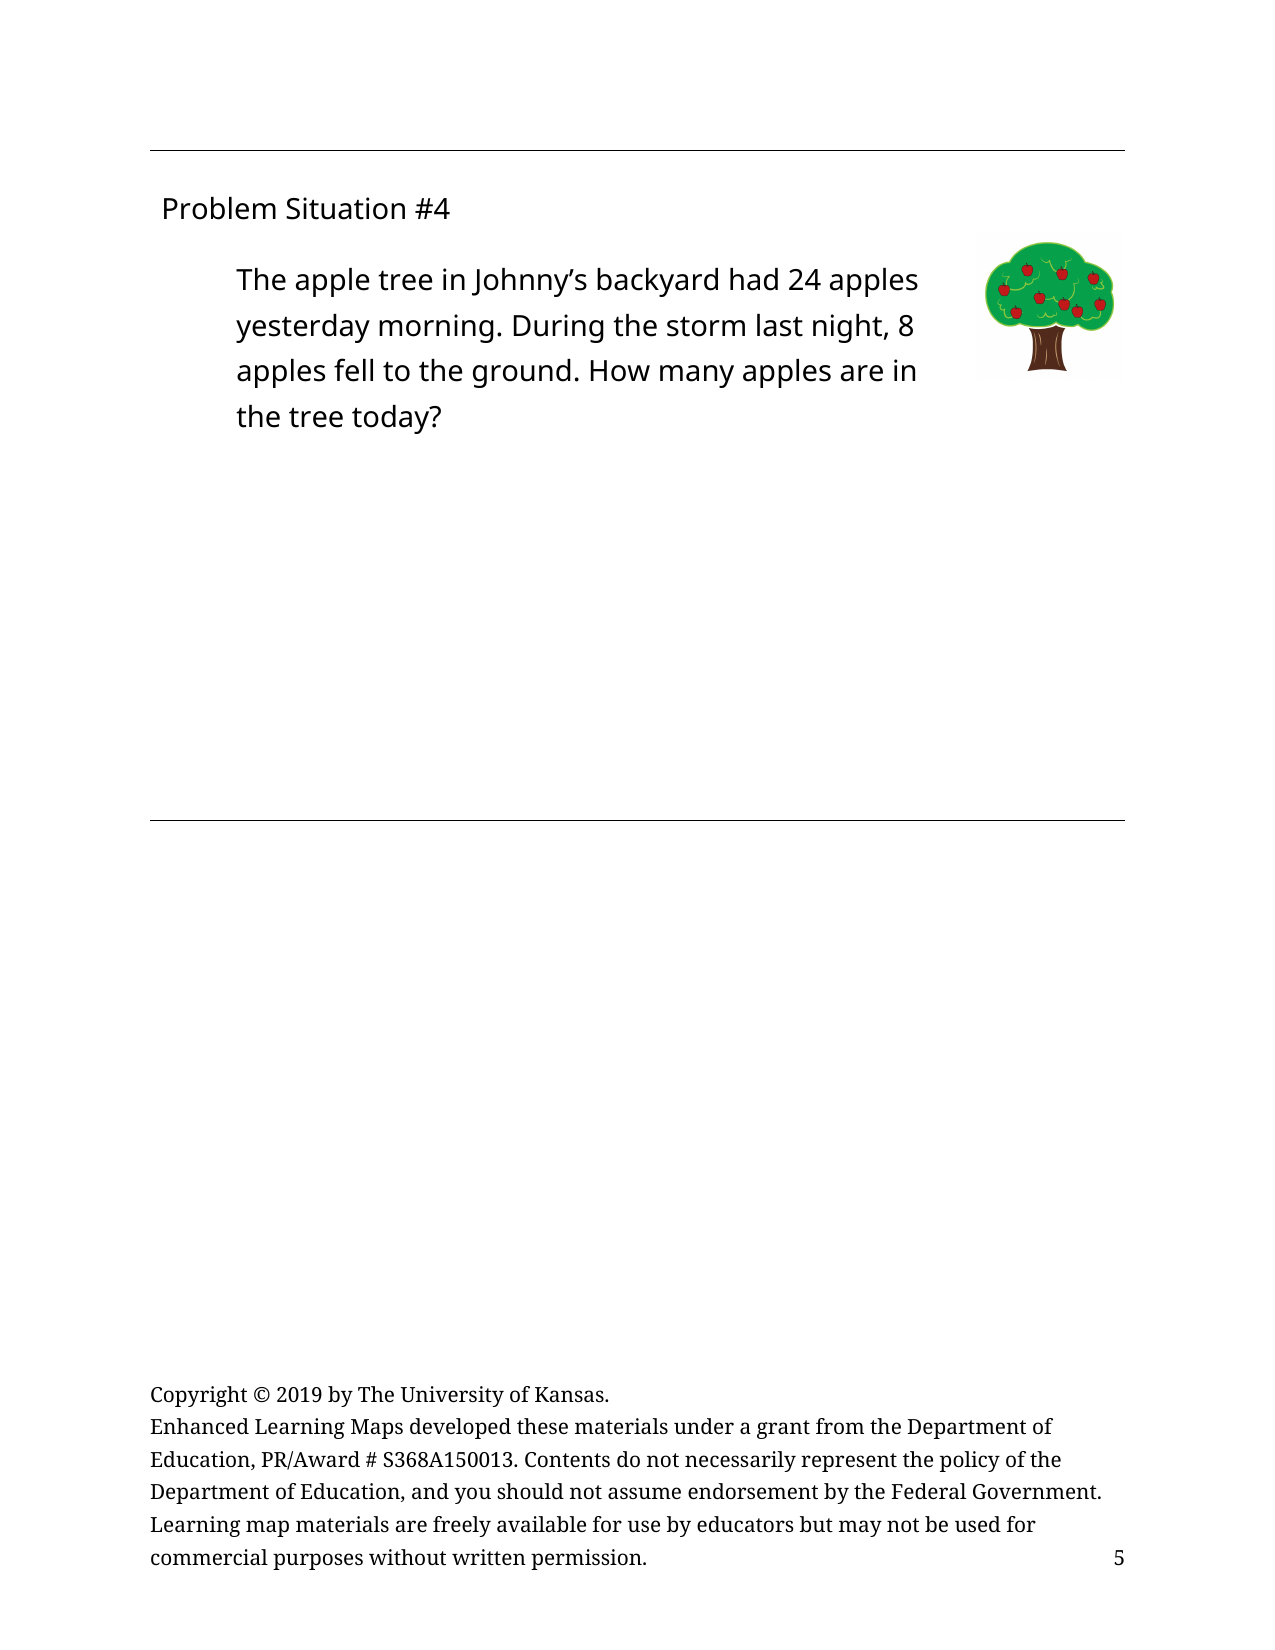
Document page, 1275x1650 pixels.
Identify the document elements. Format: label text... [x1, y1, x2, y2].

picture [975, 232, 1123, 380]
table_cell Problem Situation #4 The apple tree in Johnny’s backyard had 24 apples yesterday morning. During the storm last night, 8 apples fell to the ground. How many apples are in the tree today? [150, 151, 1125, 820]
